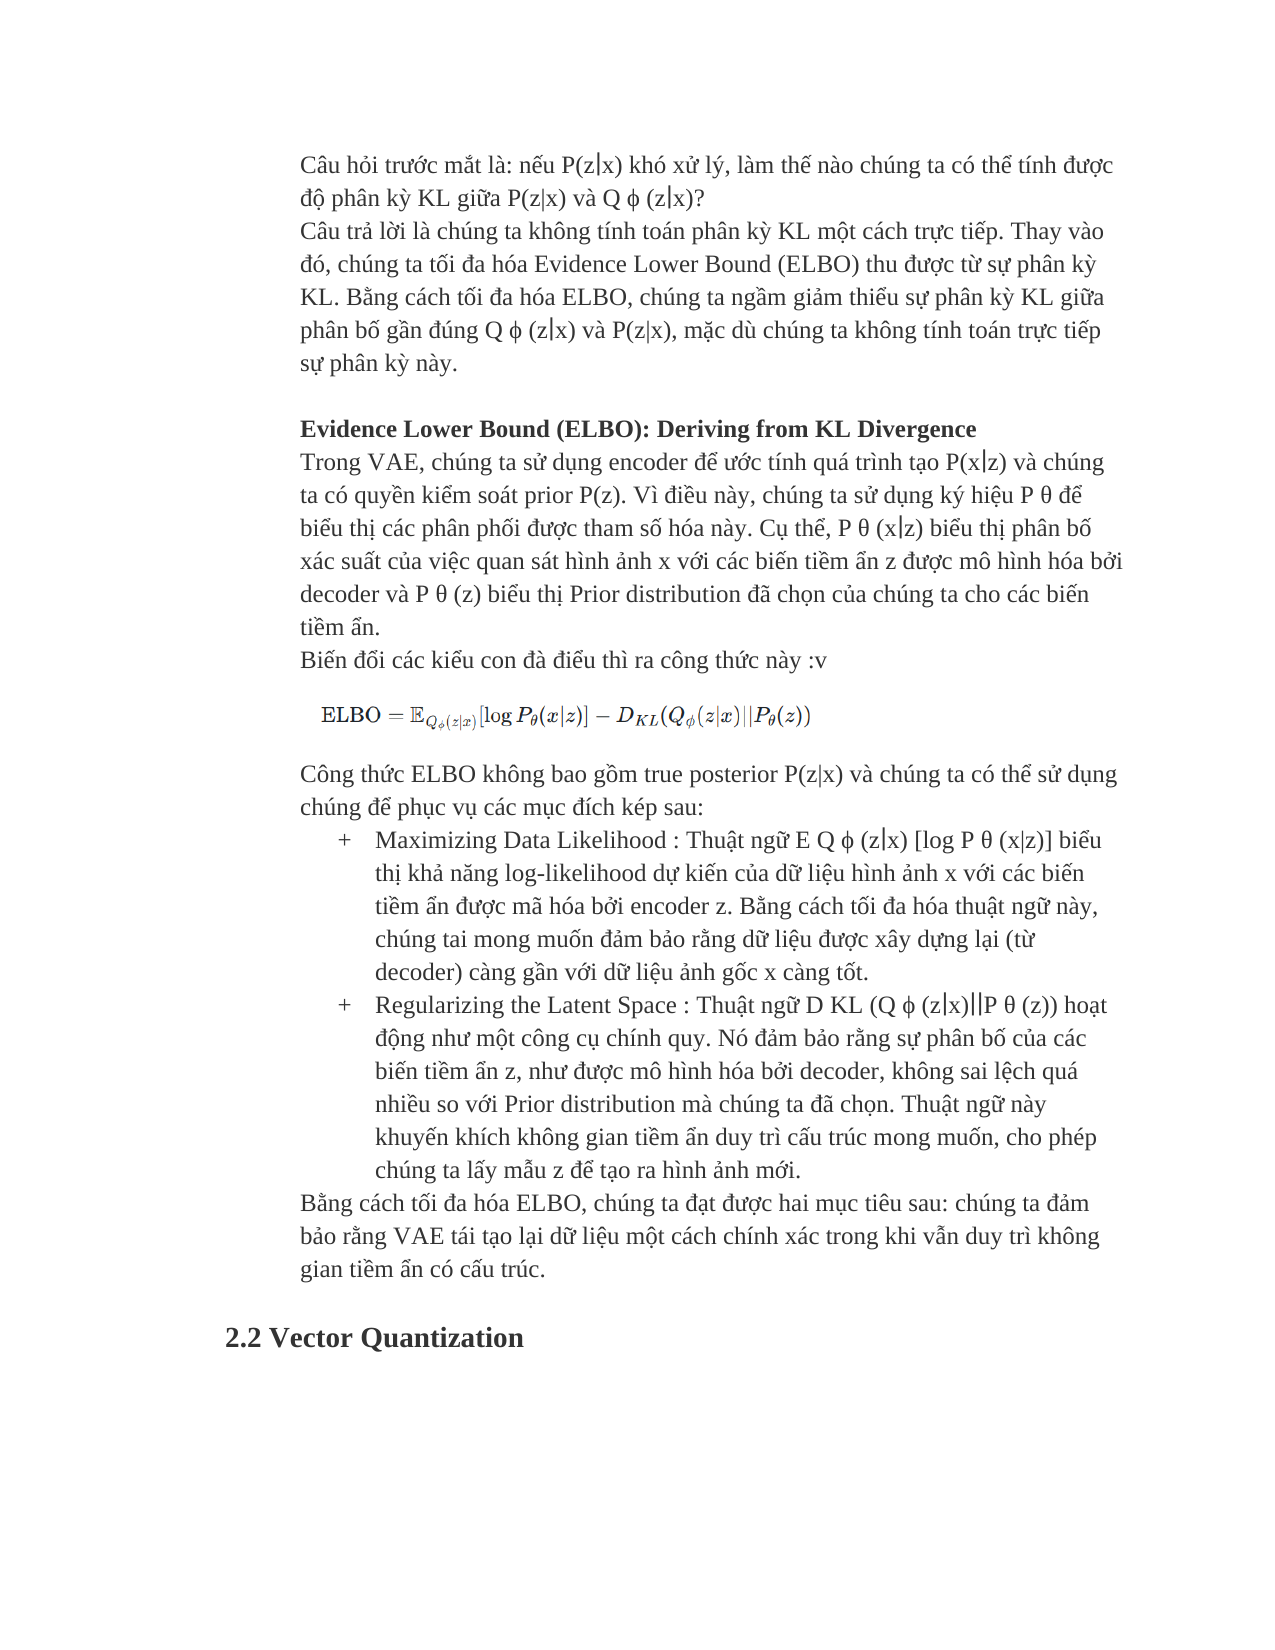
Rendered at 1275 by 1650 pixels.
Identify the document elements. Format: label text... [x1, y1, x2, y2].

text Câu hỏi trước mắt là: nếu P(z∣x) khó xử lý, làm thế nào chúng ta có thể tính được độ phân kỳ KL giữa P(z|x) và Q ϕ (z∣x)? [300, 150, 1125, 212]
text 2.2 Vector Quantization [150, 1320, 1125, 1354]
text Câu trả lời là chúng ta không tính toán phân kỳ KL một cách trực tiếp. Thay vào đó, chúng ta tối đa hóa Evidence Lower Bound (ELBO) thu được từ sự phân kỳ KL. Bằng cách tối đa hóa ELBO, chúng ta ngầm giảm thiểu sự phân kỳ KL giữa phân bố gần đúng Q ϕ (z∣x) và P(z|x), mặc dù chúng ta không tính toán trực tiếp sự phân kỳ này. [300, 216, 1125, 377]
text Công thức ELBO không bao gồm true posterior P(z|x) và chúng ta có thể sử dụng chúng để phục vụ các mục đích kép sau: [300, 759, 1125, 821]
text Bằng cách tối đa hóa ELBO, chúng ta đạt được hai mục tiêu sau: chúng ta đảm bảo rằng VAE tái tạo lại dữ liệu một cách chính xác trong khi vẫn duy trì không gian tiềm ẩn có cấu trúc. [300, 1188, 1125, 1283]
list Regularizing the Latent Space : Thuật ngữ D KL (Q ϕ (z∣x)∣∣P θ (z)) hoạt động như một công cụ chính quy. Nó đảm bảo rằng sự phân bố của các biến tiềm ẩn z, như được mô hình hóa bởi decoder, không sai lệch quá nhiều so với Prior distribution mà chúng ta đã chọn. Thuật ngữ này khuyến khích không gian tiềm ẩn duy trì cấu trúc mong muốn, cho phép chúng ta lấy mẫu z để tạo ra hình ảnh mới. [337, 990, 1125, 1184]
text Evidence Lower Bound (ELBO): Deriving from KL Divergence [300, 414, 1125, 443]
list Maximizing Data Likelihood : Thuật ngữ E Q ϕ (z∣x) [log P θ (x|z)] biểu thị khả năng log-likelihood dự kiến ​​​​của dữ liệu hình ảnh x với các biến tiềm ẩn được mã hóa bởi encoder z. Bằng cách tối đa hóa thuật ngữ này, chúng tai mong muốn đảm bảo rằng dữ liệu được xây dựng lại (từ decoder) càng gần với dữ liệu ảnh gốc x càng tốt. [337, 825, 1125, 986]
text Trong VAE, chúng ta sử dụng encoder để ước tính quá trình tạo P(x∣z) và chúng ta có quyền kiểm soát prior P(z). Vì điều này, chúng ta sử dụng ký hiệu P θ để biểu thị các phân phối được tham số hóa này. Cụ thể, P θ (x∣z) biểu thị phân bố xác suất của việc quan sát hình ảnh x với các biến tiềm ẩn z được mô hình hóa bởi decoder và P θ (z) biểu thị Prior distribution đã chọn của chúng ta cho các biến tiềm ẩn. [300, 447, 1125, 641]
picture [300, 678, 835, 753]
text Biến đổi các kiểu con đà điểu thì ra công thức này :v [300, 645, 1125, 674]
